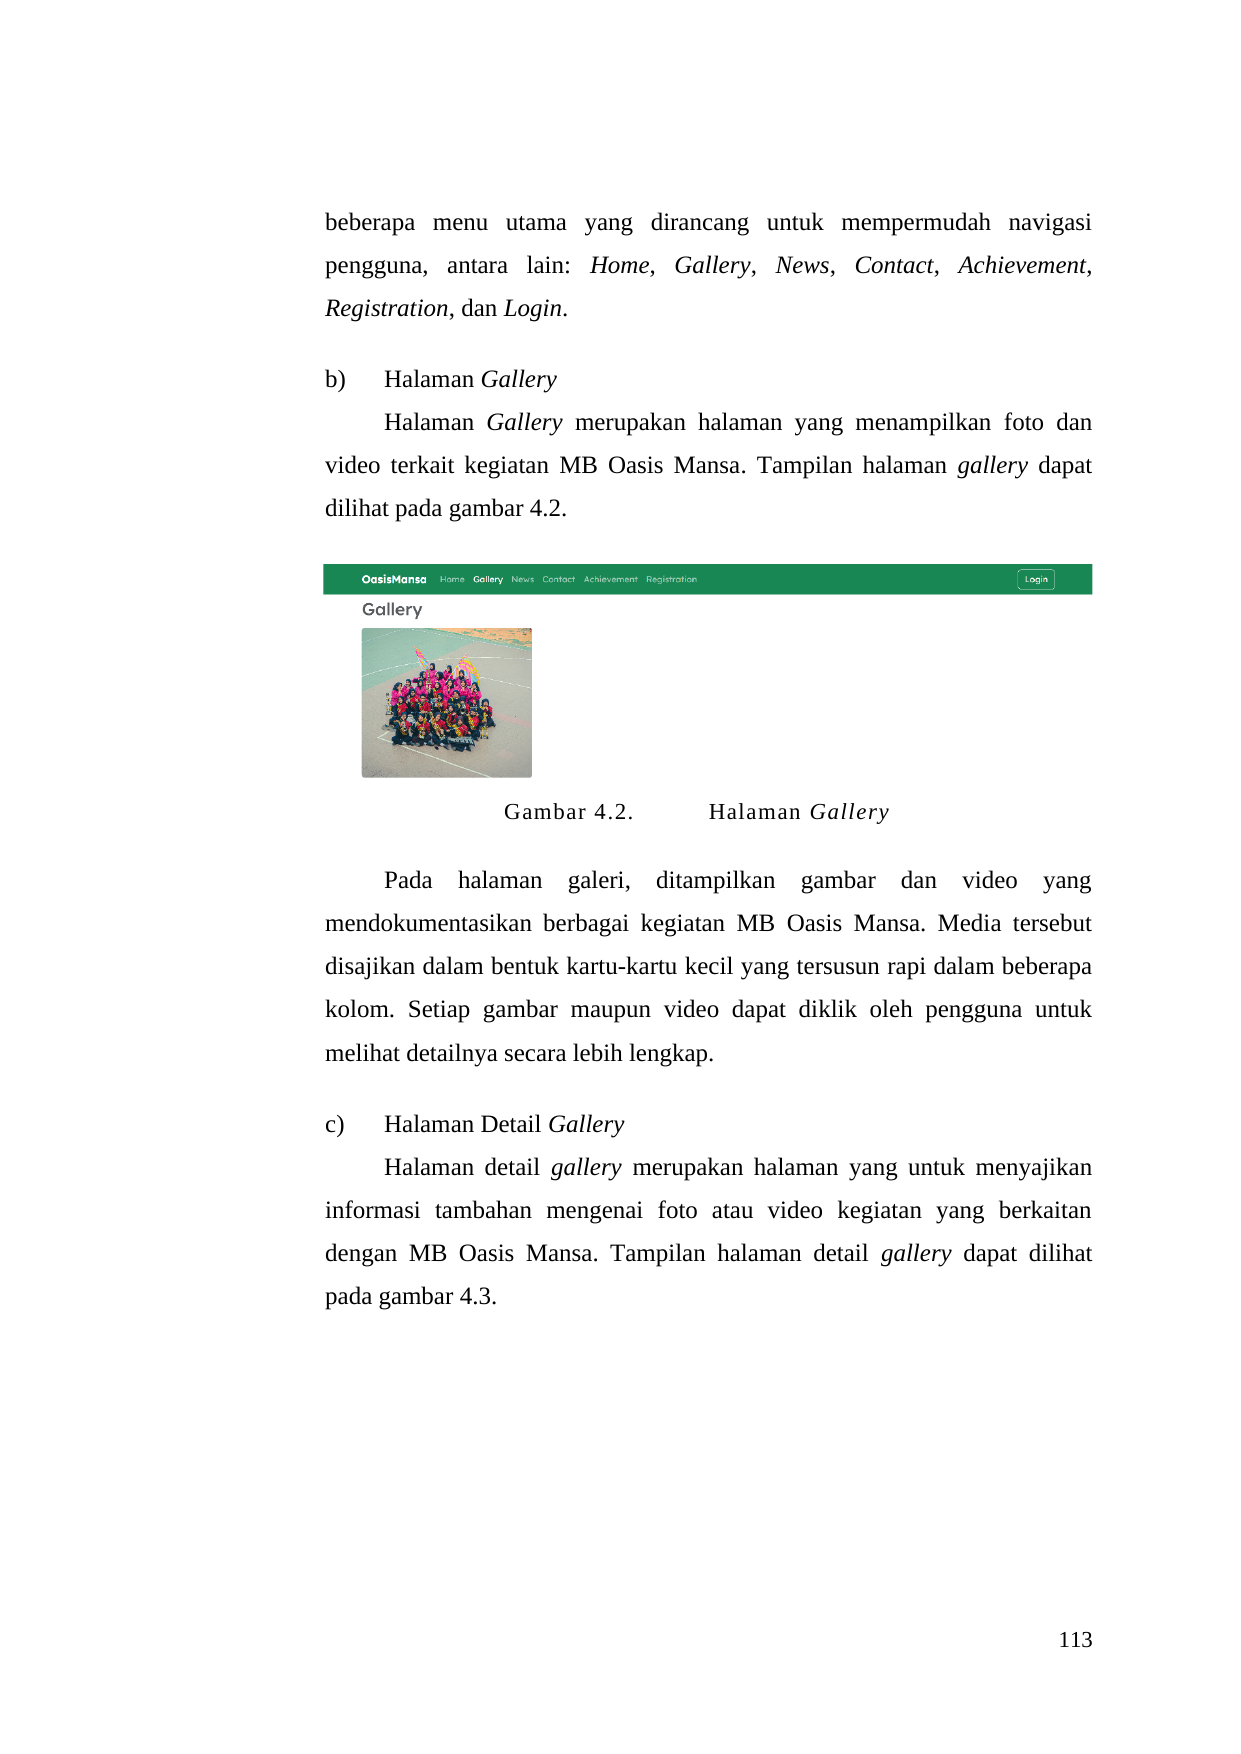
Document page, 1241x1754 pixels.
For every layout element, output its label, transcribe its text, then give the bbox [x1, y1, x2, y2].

text Halaman Gallery merupakan halaman yang menampilkan foto dan video terkait kegiatan MB Oasis Mansa. Tampilan halaman gallery dapat dilihat pada gambar 4.2. [325, 407, 1092, 522]
text Halaman detail gallery merupakan halaman yang untuk menyajikan informasi tambahan mengenai foto atau video kegiatan yang berkaitan dengan MB Oasis Mansa. Tampilan halaman detail gallery dapat dilihat pada gambar 4.3. [325, 1152, 1092, 1310]
text Pada halaman galeri, ditampilkan gambar dan video yang mendokumentasikan berbagai kegiatan MB Oasis Mansa. Media tersebut disajikan dalam bentuk kartu-kartu kecil yang tersusun rapi dalam beberapa kolom. Setiap gambar maupun video dapat diklik oleh pengguna untuk melihat detailnya secara lebih lengkap. [325, 865, 1092, 1066]
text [325, 207, 1092, 322]
text Halaman Gallery [302, 798, 1092, 824]
picture [323, 564, 1093, 798]
list Halaman Gallery [325, 364, 1092, 393]
list Halaman Detail Gallery [325, 1109, 1092, 1138]
